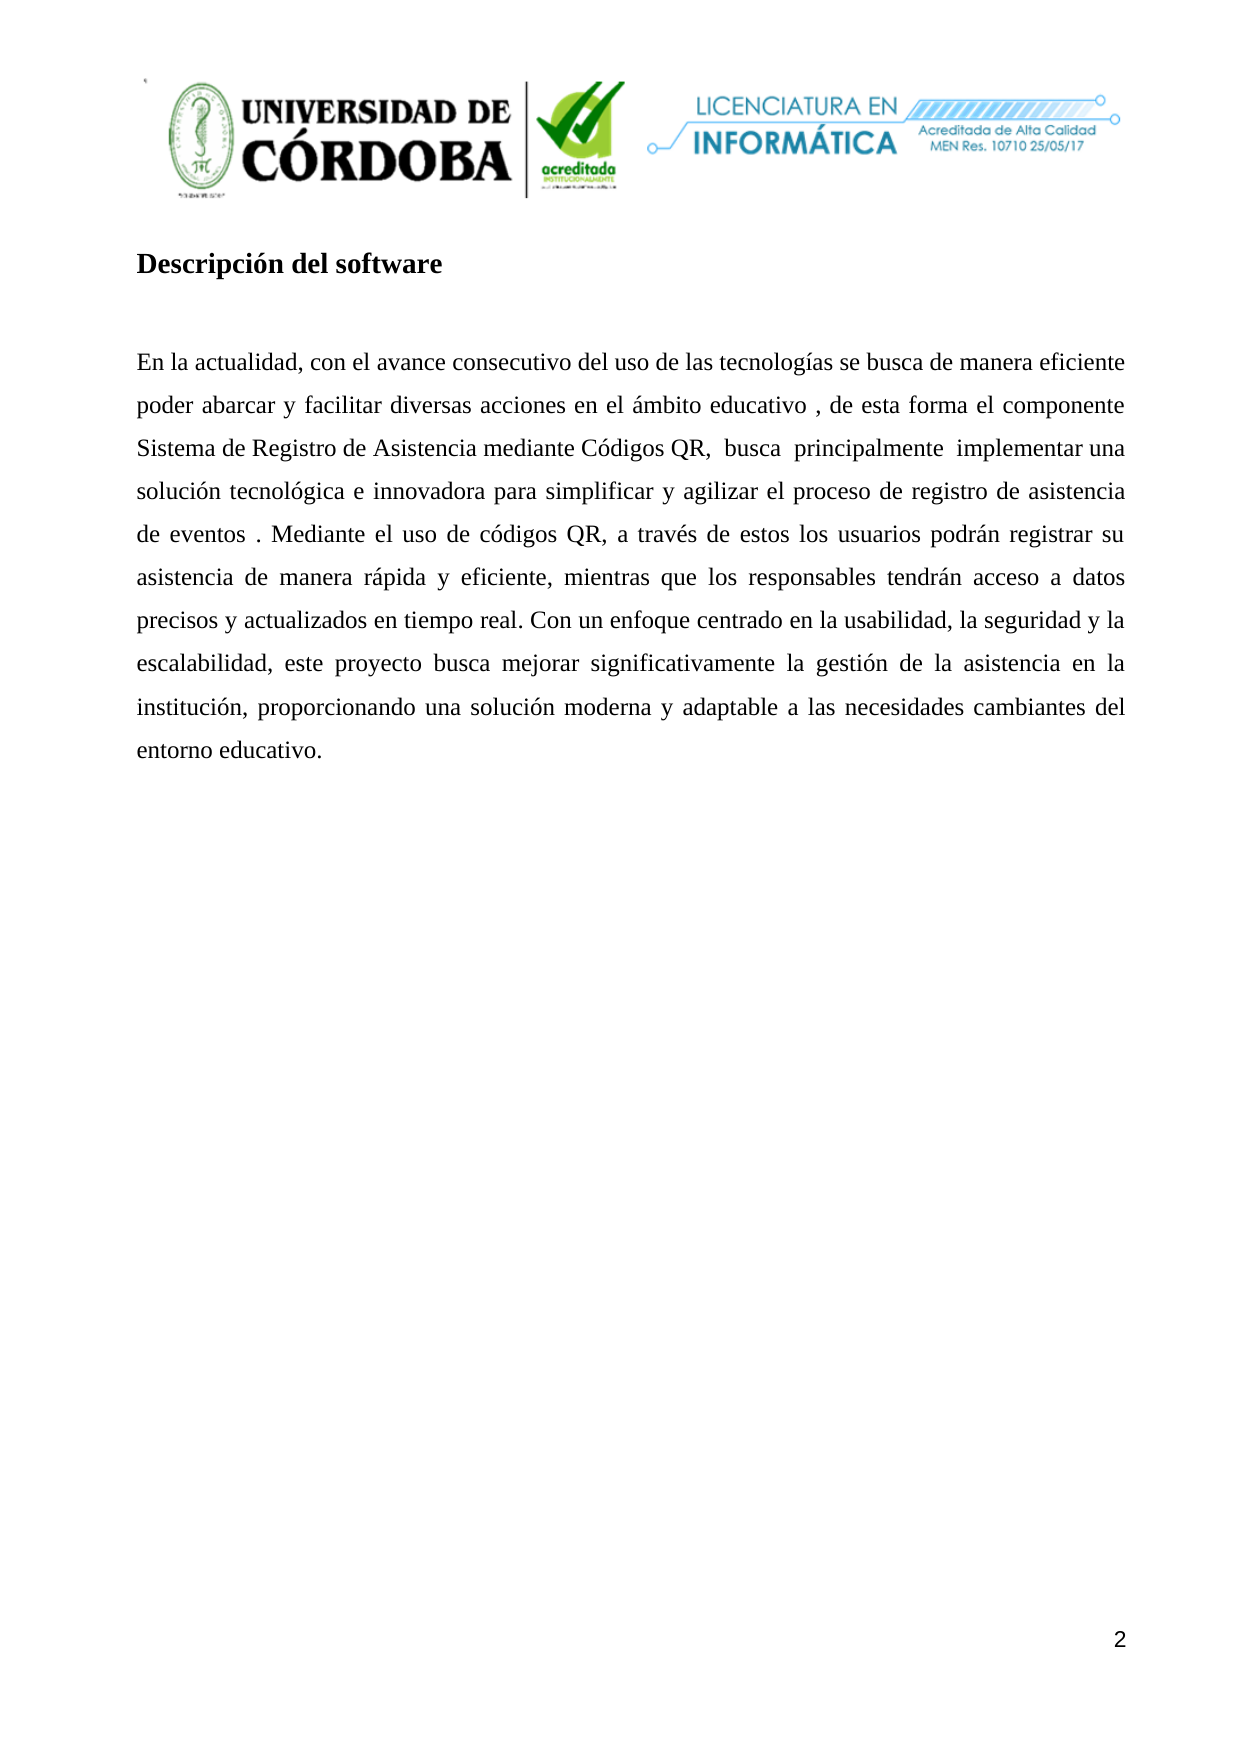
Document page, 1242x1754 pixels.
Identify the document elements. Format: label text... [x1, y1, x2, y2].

text En la actualidad, con el avance consecutivo del uso de las tecnologías se busca de manera eficiente poder abarcar y facilitar diversas acciones en el ámbito educativo , de esta forma el componente Sistema de Registro de Asistencia mediante Códigos QR, busca principalmente implementar una solución tecnológica e innovadora para simplificar y agilizar el proceso de registro de asistencia de eventos . Mediante el uso de códigos QR, a través de estos los usuarios podrán registrar su asistencia de manera rápida y eficiente, mientras que los responsables tendrán acceso a datos precisos y actualizados en tiempo real. Con un enfoque centrado en la usabilidad, la seguridad y la escalabilidad, este proyecto busca mejorar significativamente la gestión de la asistencia en la institución, proporcionando una solución moderna y adaptable a las necesidades cambiantes del entorno educativo. [136, 347, 1126, 763]
picture [136, 52, 1127, 213]
text Descripción del software [136, 246, 1126, 279]
